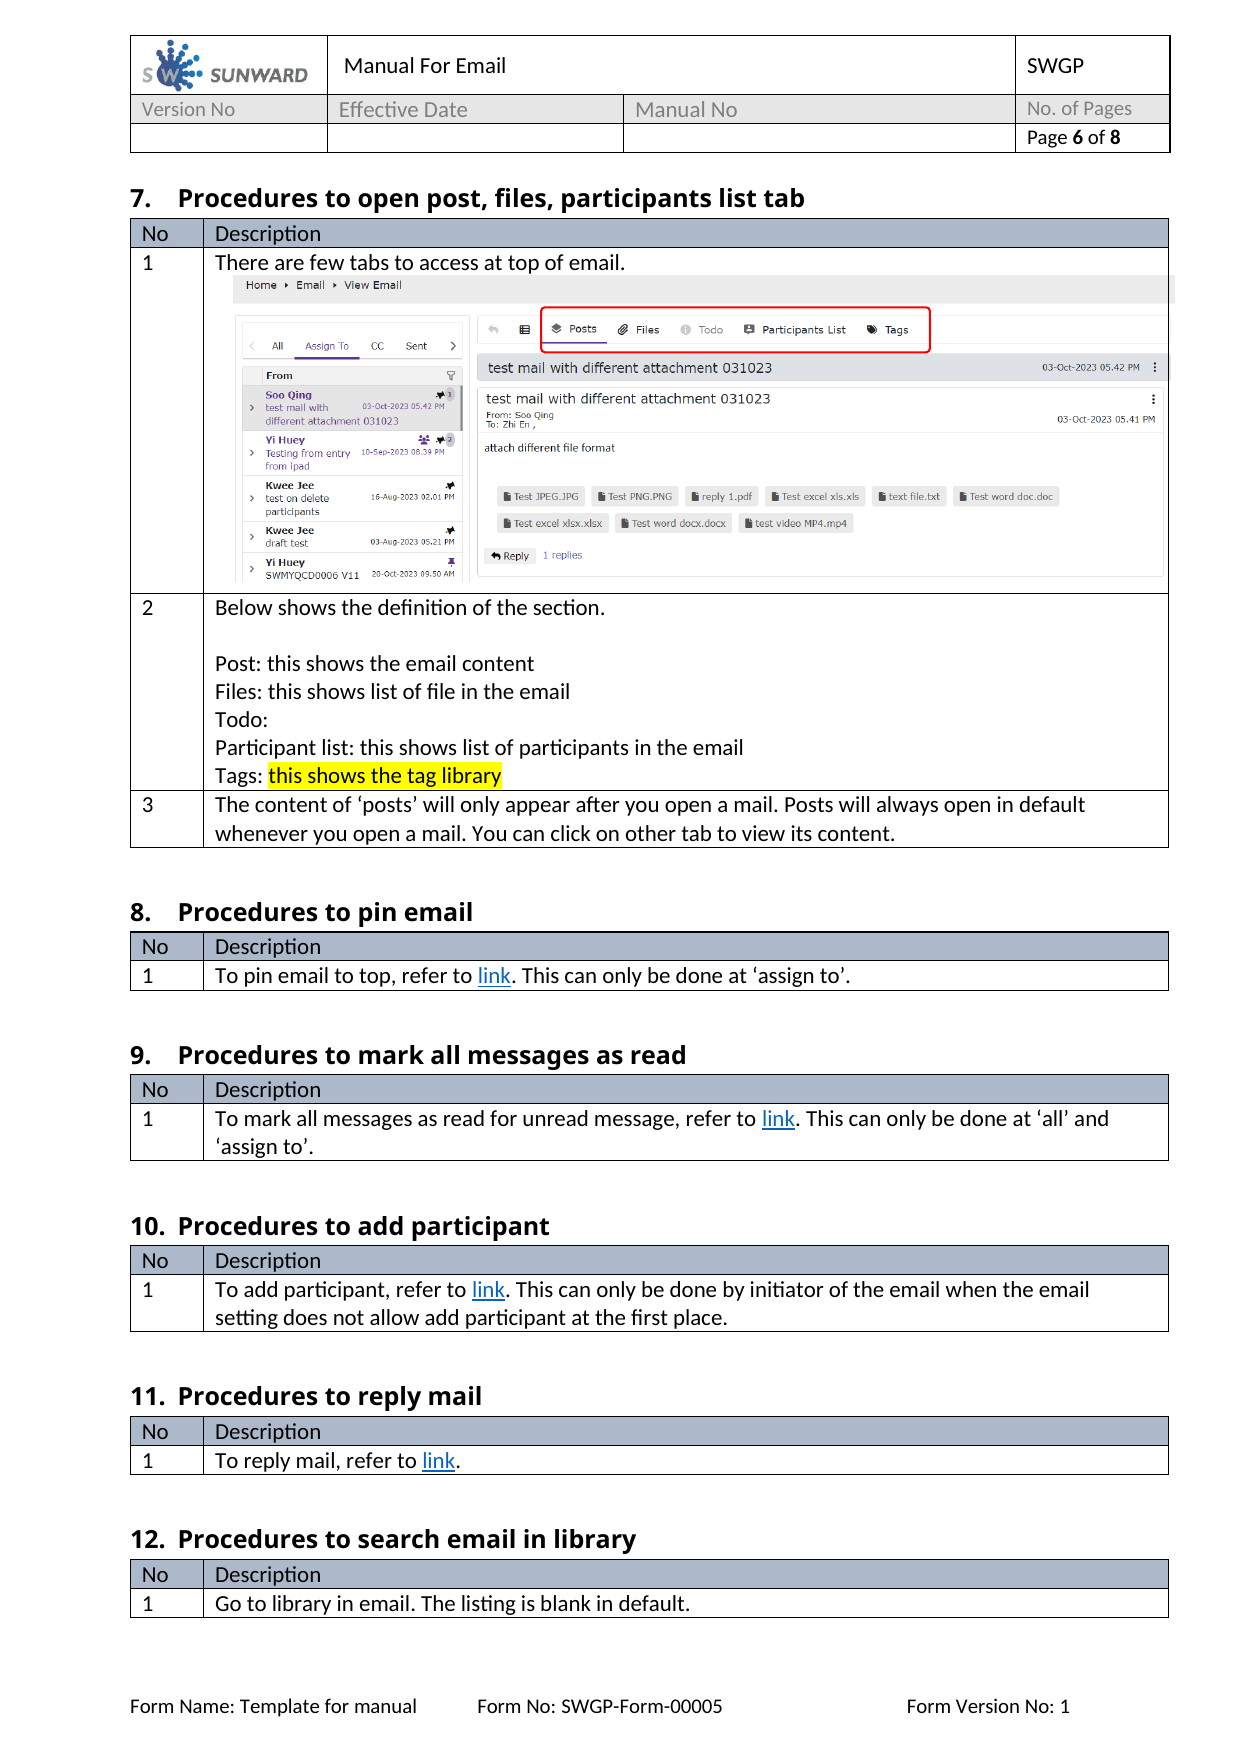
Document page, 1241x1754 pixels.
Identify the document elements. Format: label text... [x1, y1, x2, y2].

table_cell The content of ‘posts’ will only appear after you open a mail. Posts will always open in default whenever you open a mail. You can click on other tab to view its content. [204, 791, 1168, 847]
table_header Description [204, 219, 1168, 247]
table_cell To pin email to top, refer to link. This can only be done at ‘assign to’. [204, 961, 1168, 989]
subtitle Procedures to search email in library [130, 1522, 1169, 1556]
table_header Description [204, 1560, 1168, 1588]
table_header No [131, 219, 203, 247]
table_header Description [204, 1075, 1168, 1103]
table_cell 1 [131, 961, 203, 989]
subtitle Procedures to pin email [130, 894, 1169, 929]
table_cell 1 [131, 248, 203, 592]
table_cell 2 [131, 594, 203, 789]
table_cell To reply mail, refer to link. [204, 1446, 1168, 1474]
table_cell 1 [131, 1446, 203, 1474]
table_header No [131, 933, 203, 960]
picture [1169, 275, 1175, 582]
table_cell 1 [131, 1104, 203, 1160]
table_cell 1 [131, 1589, 203, 1617]
picture [141, 39, 308, 92]
table_cell Below shows the definition of the section. Post: this shows the email content Files: this shows list of file in the email Todo: Participant list: this shows list of participants in the email Tags: this shows the tag library [204, 594, 1168, 789]
table_header Description [204, 933, 1168, 960]
subtitle Procedures to open post, files, participants list tab [130, 181, 1169, 215]
subtitle Procedures to add participant [130, 1208, 1169, 1242]
table_header No [131, 1075, 203, 1103]
subtitle Procedures to reply mail [130, 1379, 1169, 1413]
table_cell 3 [131, 791, 203, 847]
table_header Description [204, 1417, 1168, 1445]
table_header Description [204, 1246, 1168, 1274]
table_cell 1 [131, 1275, 203, 1331]
table_cell To mark all messages as read for unread message, refer to link. This can only be done at ‘all’ and ‘assign to’. [204, 1104, 1168, 1160]
table_cell There are few tabs to access at top of email. [204, 248, 1168, 592]
table_header No [131, 1246, 203, 1274]
table_cell To add participant, refer to link. This can only be done by initiator of the email when the email setting does not allow add participant at the first place. [204, 1275, 1168, 1331]
table_header No [131, 1560, 203, 1588]
table_header No [131, 1417, 203, 1445]
subtitle Procedures to mark all messages as read [130, 1037, 1169, 1071]
table_cell Go to library in email. The listing is blank in default. [204, 1589, 1168, 1617]
